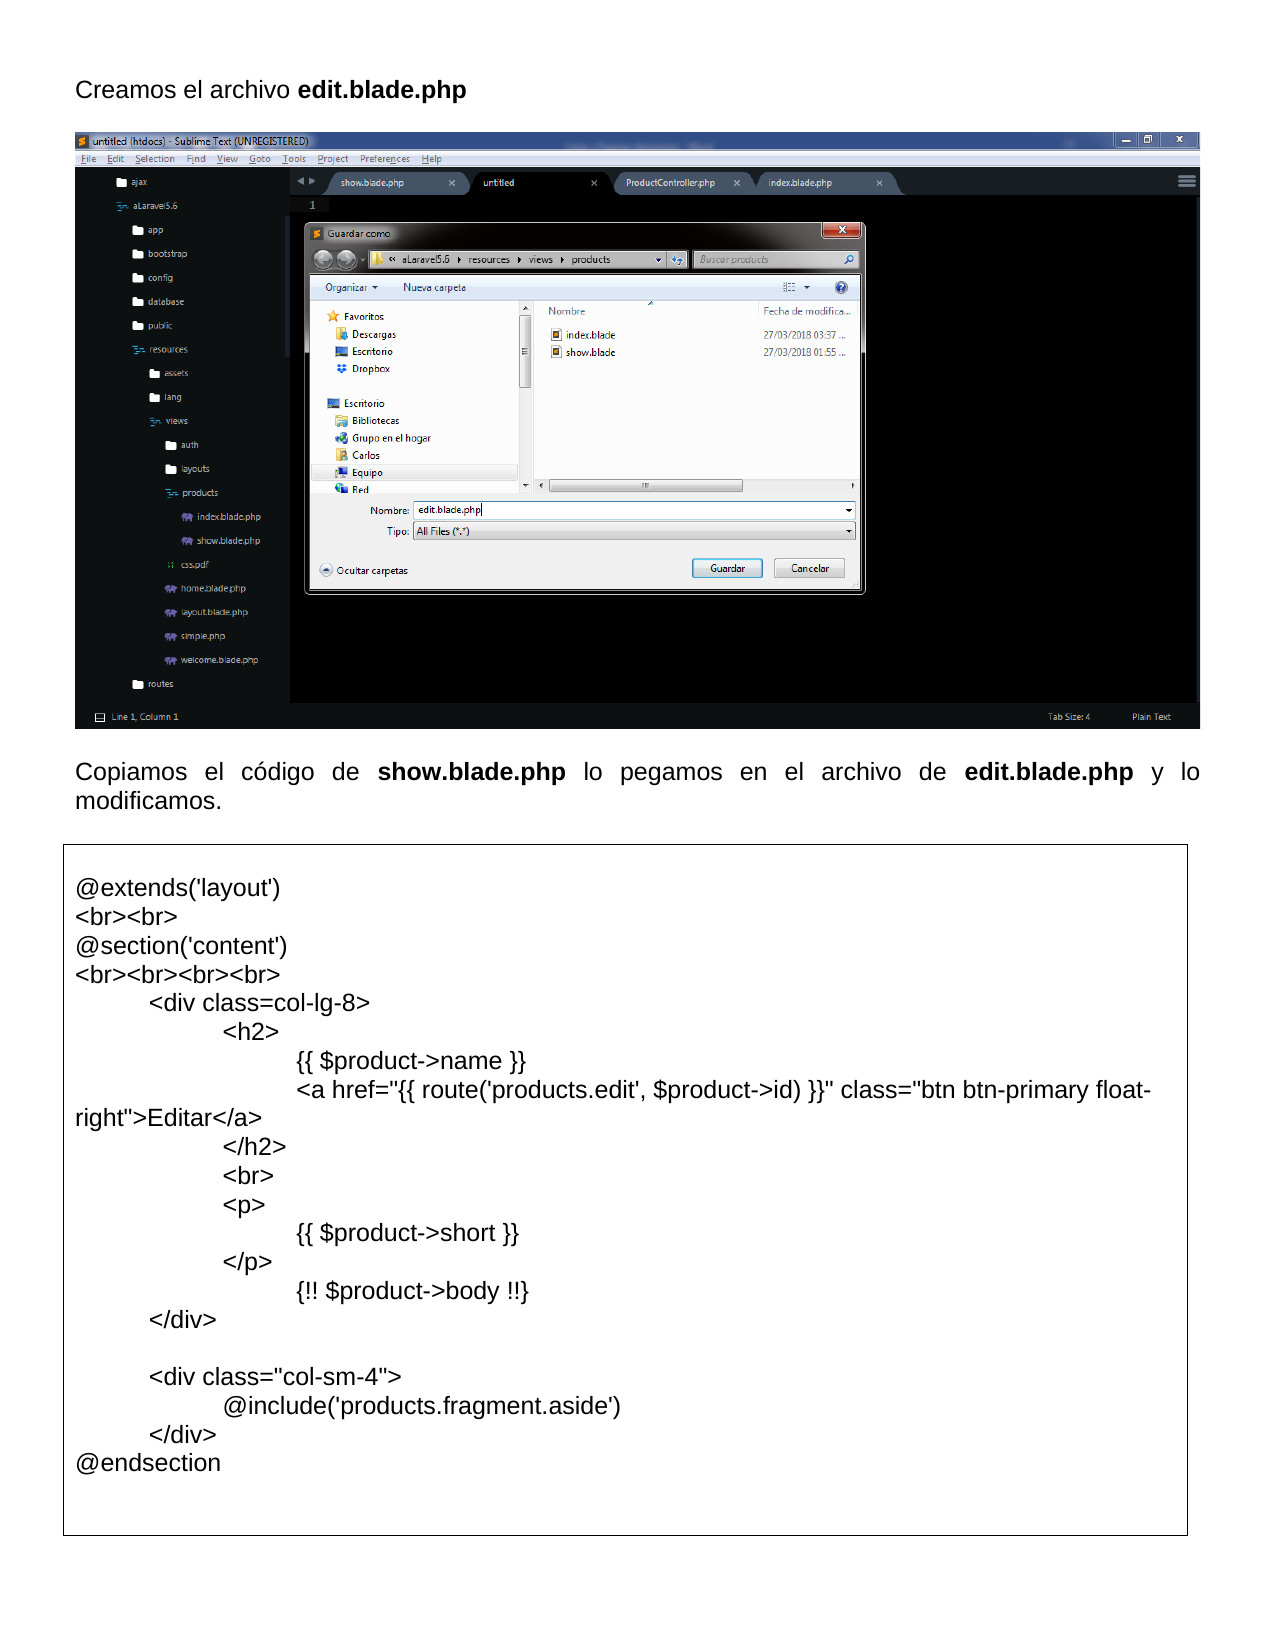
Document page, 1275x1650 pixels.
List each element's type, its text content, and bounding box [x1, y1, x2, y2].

picture [75, 132, 1200, 729]
text Creamos el archivo edit.blade.php [75, 75, 1200, 104]
text Copiamos el código de show.blade.php lo pegamos en el archivo de edit.blade.php y lo modificamos. [75, 757, 1200, 815]
table_header @extends('layout') <br><br> @section('content') <br><br><br><br> <div class=col-lg-8> <h2> {{ $product->name }} <a href="{{ route('products.edit', $product->id) }}" class="btn btn-primary float-right">Editar</a> </h2> <br> <p> {{ $product->short }} </p> {!! $product->body !!} </div> <div class="col-sm-4"> @include('products.fragment.aside') </div> @endsection [64, 845, 1187, 1535]
